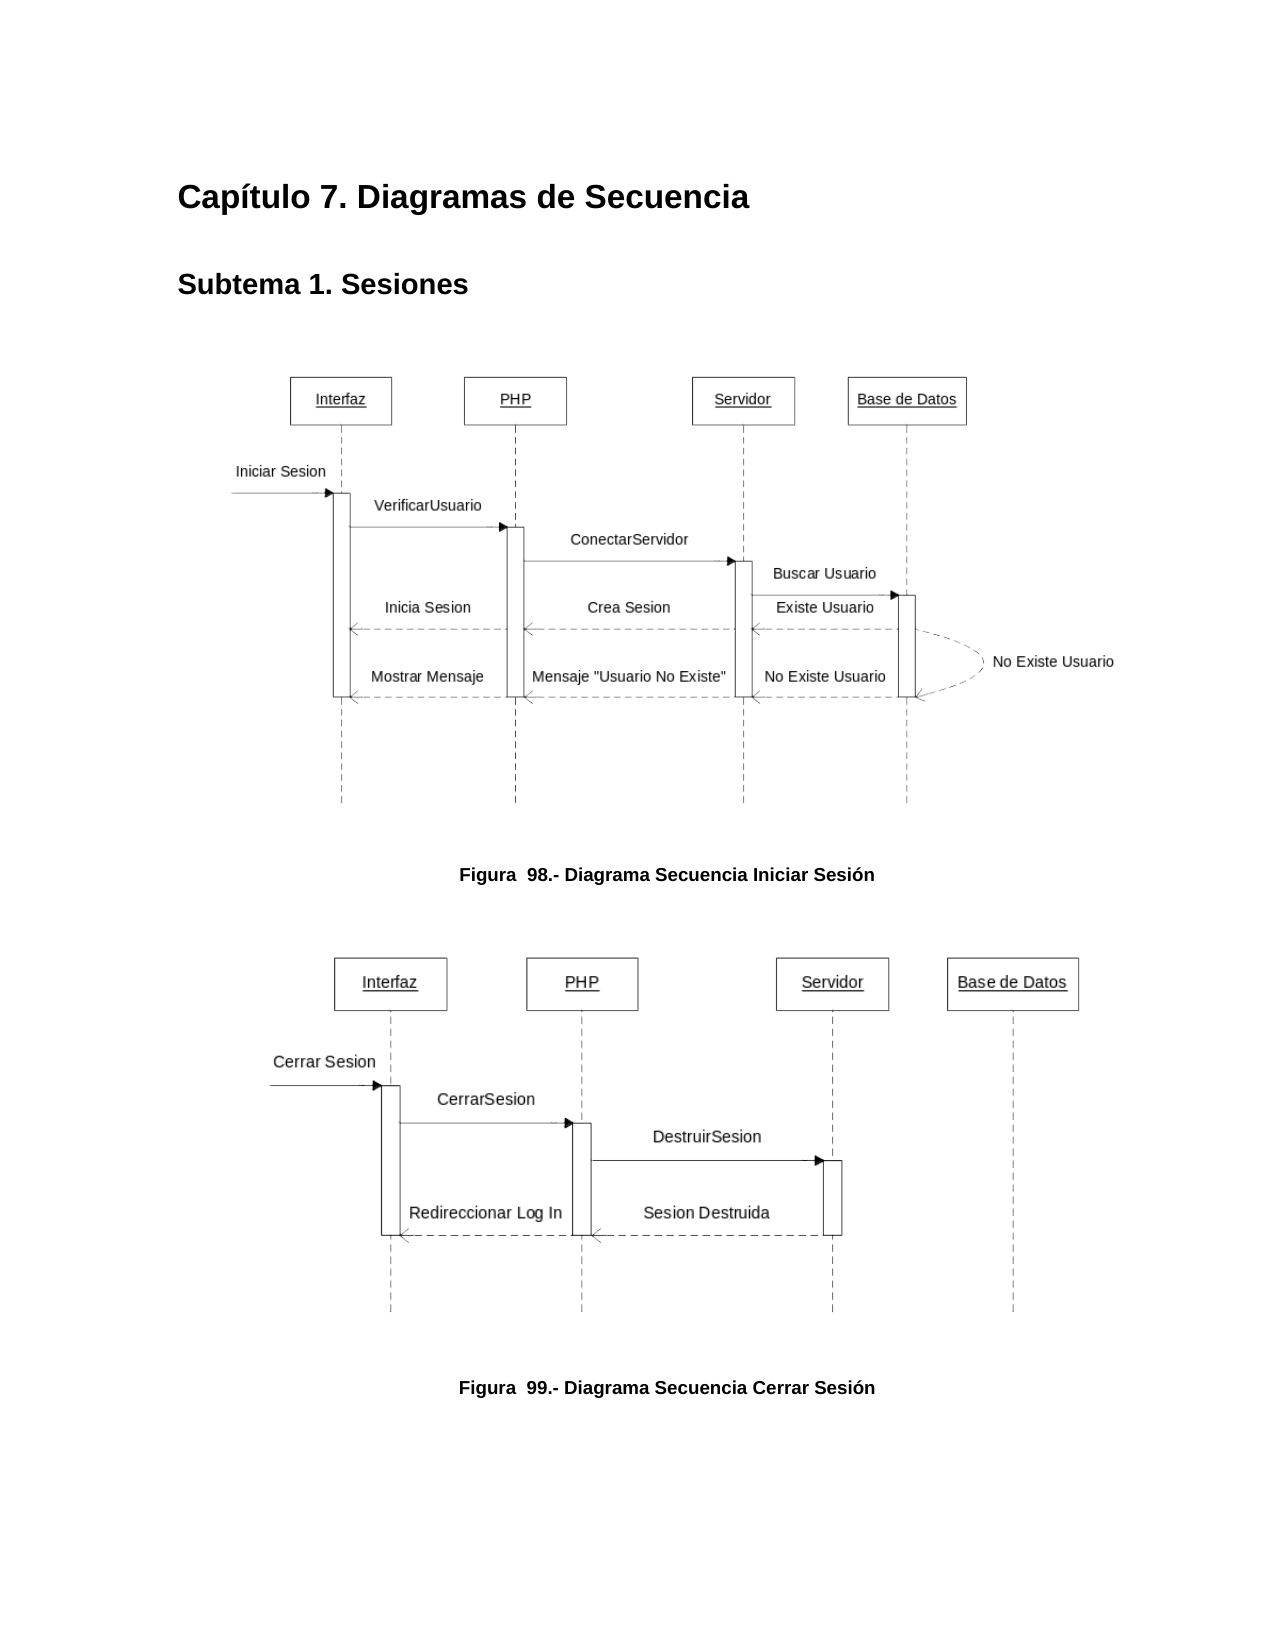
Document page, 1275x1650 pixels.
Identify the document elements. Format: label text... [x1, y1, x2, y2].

subtitle Capítulo 7. Diagramas de Secuencia [177, 177, 1157, 216]
subtitle Subtema 1. Sesiones [177, 267, 1157, 301]
